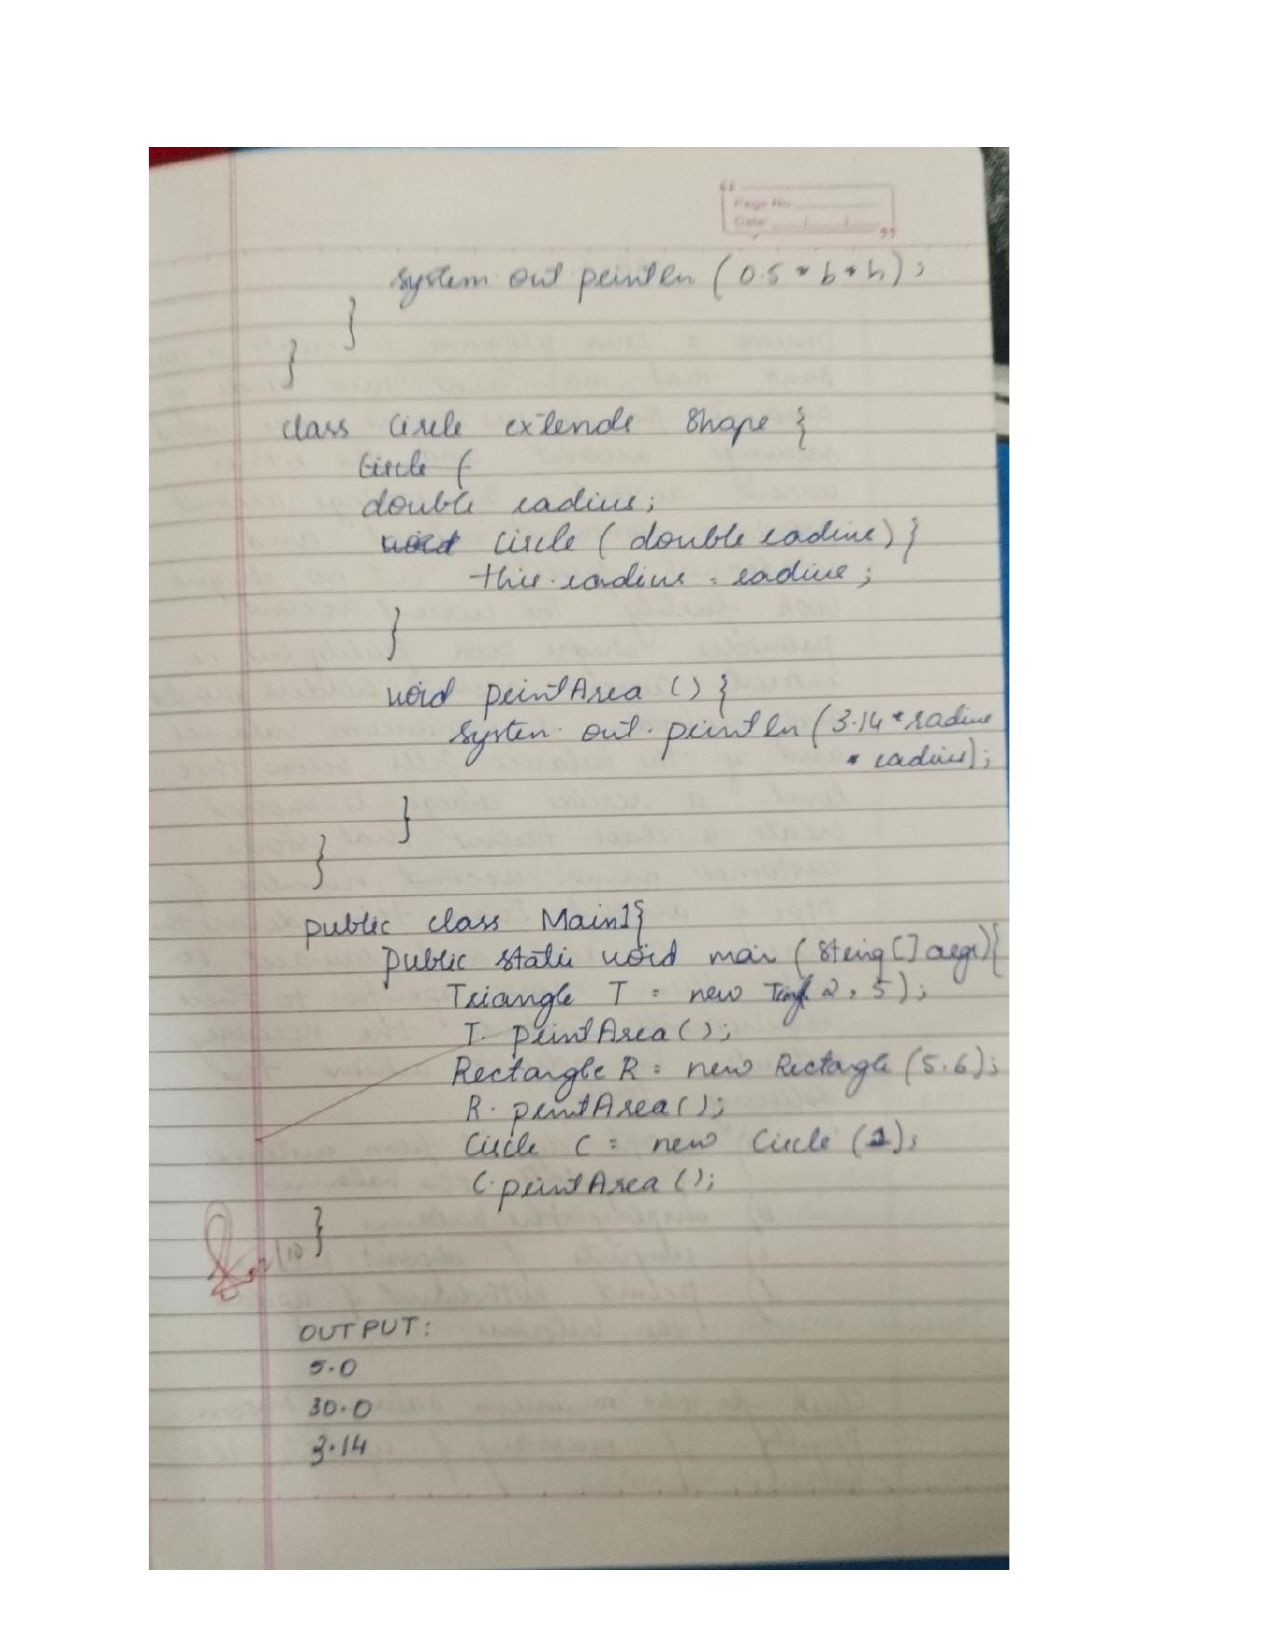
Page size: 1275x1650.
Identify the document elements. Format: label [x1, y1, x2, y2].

picture [148, 147, 1010, 1570]
